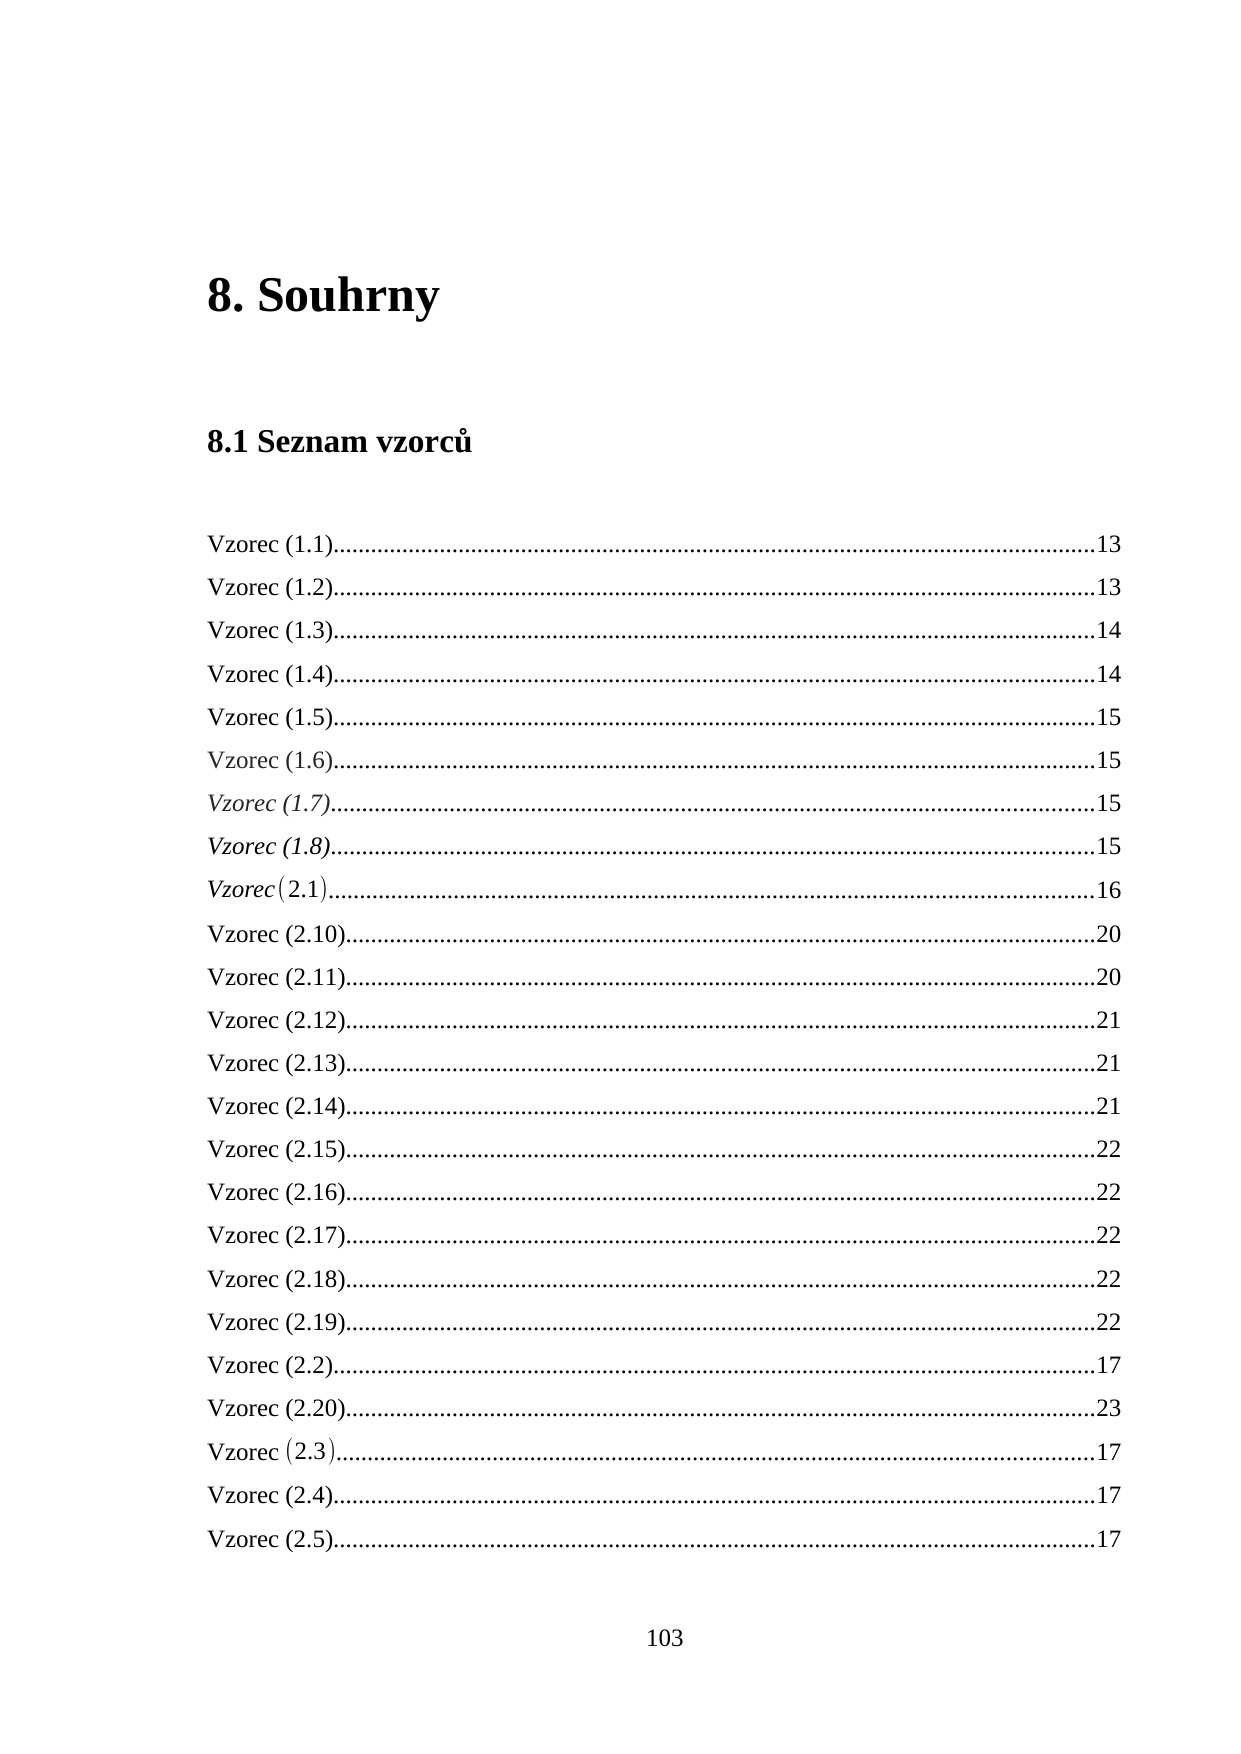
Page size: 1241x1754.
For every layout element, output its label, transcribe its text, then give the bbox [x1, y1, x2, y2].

text Vzorec 17 [207, 1436, 1122, 1466]
text Vzorec (2.15) 22 [207, 1134, 1122, 1163]
text Vzorec (1.3) 14 [207, 616, 1122, 644]
text Vzorec (2.16) 22 [207, 1177, 1122, 1206]
subtitle 8.1 Seznam vzorců [207, 422, 1122, 460]
text Vzorec (2.4) 17 [207, 1481, 1122, 1509]
subtitle 8. Souhrny [207, 265, 1122, 322]
text Vzorec (2.17) 22 [207, 1221, 1122, 1249]
text Vzorec (2.11) 20 [207, 962, 1122, 991]
text Vzorec (1.7) 15 [330, 788, 1122, 817]
text Vzorec (2.10) 20 [207, 919, 1122, 947]
text Vzorec (1.8) 15 [207, 831, 1122, 860]
text Vzorec (1.4) 14 [207, 659, 1122, 687]
text Vzorec (2.18) 22 [207, 1264, 1122, 1292]
text Vzorec (2.5) 17 [207, 1524, 1122, 1552]
text Vzorec (2.12) 21 [207, 1005, 1122, 1034]
text Vzorec (2.19) 22 [207, 1307, 1122, 1336]
text Vzorec (2.2) 17 [207, 1350, 1122, 1379]
text Vzorec (2.20) 23 [207, 1393, 1122, 1422]
text Vzorec (2.13) 21 [207, 1048, 1122, 1077]
text Vzorec (1.6) 15 [333, 745, 1122, 774]
text Vzorec (1.1) 13 [207, 529, 1122, 558]
text 16 [207, 874, 1122, 904]
text Vzorec (2.14) 21 [207, 1091, 1122, 1120]
text Vzorec (1.5) 15 [207, 702, 1122, 731]
text Vzorec (1.2) 13 [207, 572, 1122, 601]
